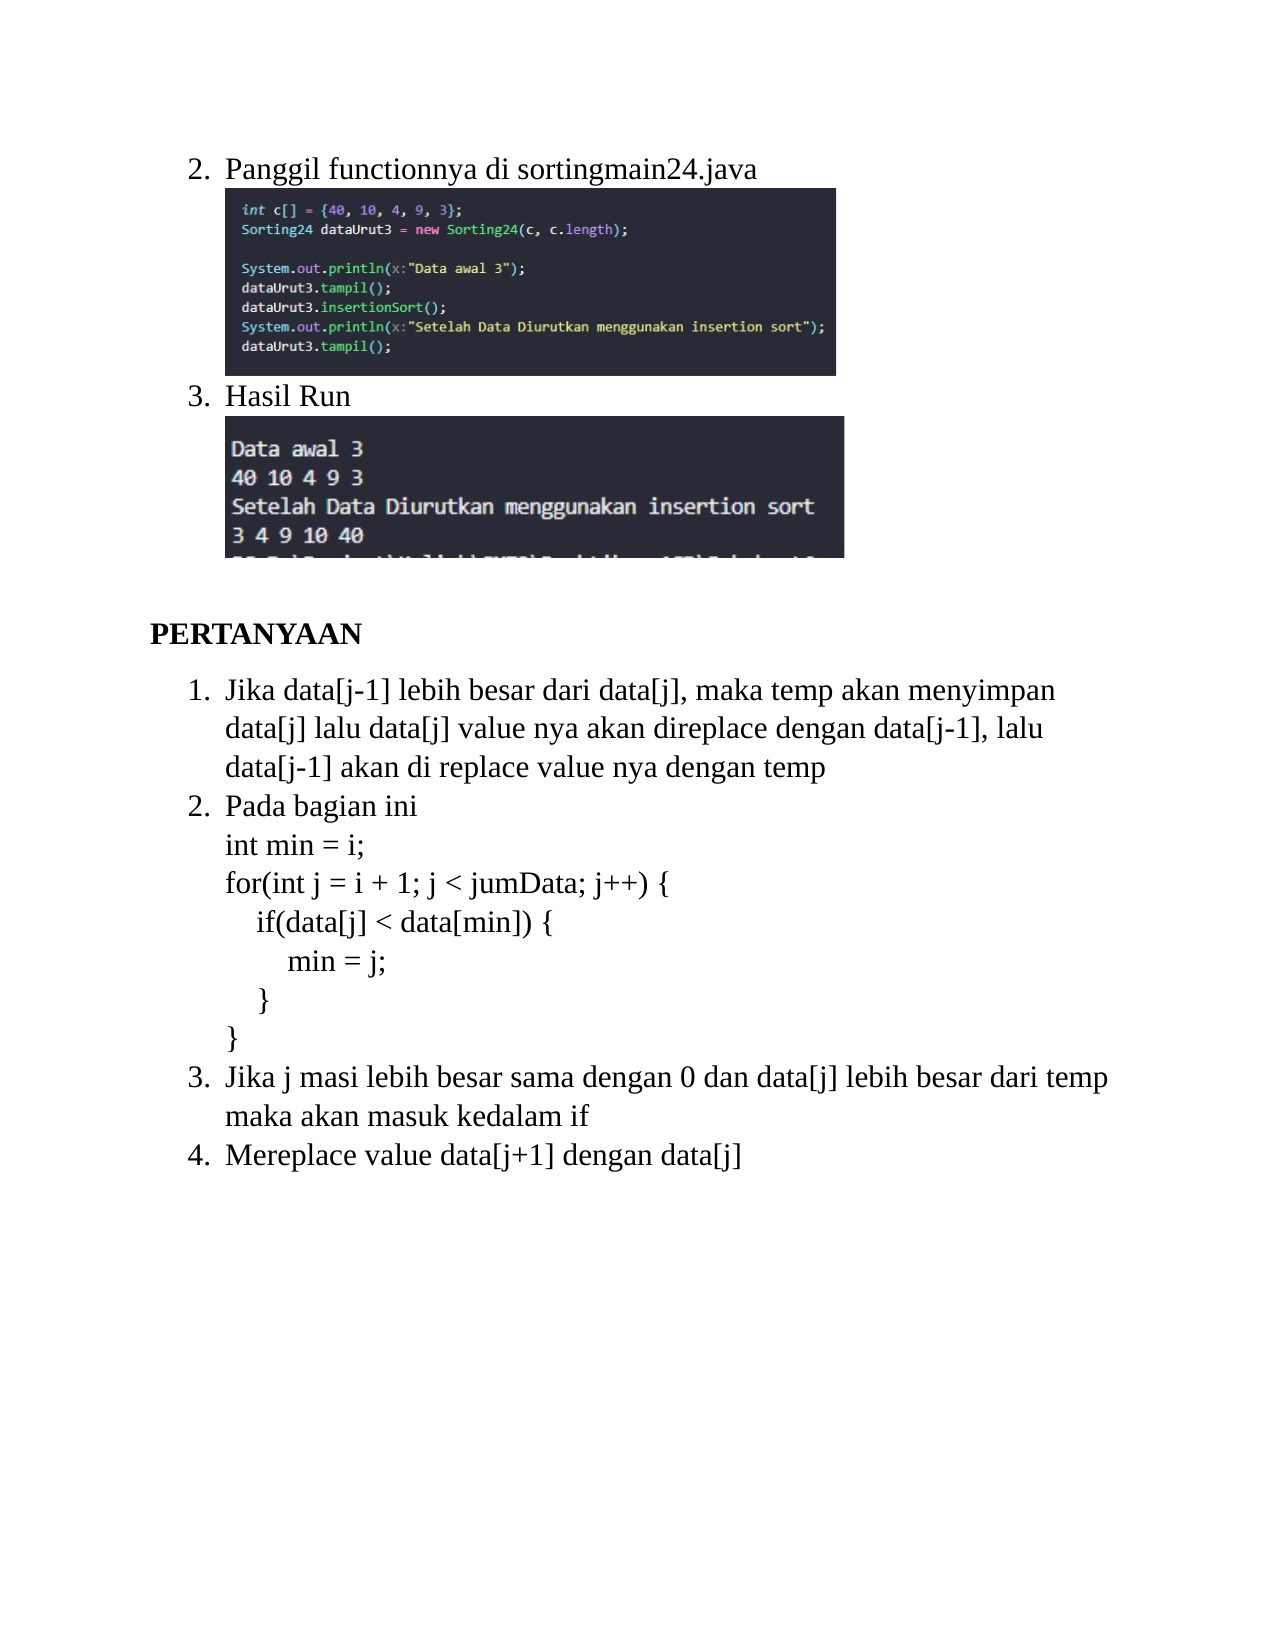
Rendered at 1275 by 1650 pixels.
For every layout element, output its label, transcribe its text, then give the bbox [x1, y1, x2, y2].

list Pada bagian ini [187, 787, 1125, 823]
list Panggil functionnya di sortingmain24.java [187, 150, 1125, 186]
list } [225, 981, 1125, 1017]
list if(data[j] < data[min]) { [225, 903, 1125, 939]
list Mereplace value data[j+1] dengan data[j] [187, 1136, 1125, 1172]
list Hasil Run [187, 378, 1125, 414]
picture [225, 188, 837, 376]
text PERTANYAAN [150, 616, 1125, 651]
list int min = i; [225, 826, 1125, 862]
list Jika data[j-1] lebih besar dari data[j], maka temp akan menyimpan data[j] lalu data[j] value nya akan direplace dengan data[j-1], lalu data[j-1] akan di replace value nya dengan temp [187, 671, 1125, 784]
list for(int j = i + 1; j < jumData; j++) { [225, 865, 1125, 901]
picture [225, 416, 845, 558]
list } [225, 1020, 1125, 1056]
list min = j; [225, 942, 1125, 978]
list Jika j masi lebih besar sama dengan 0 dan data[j] lebih besar dari temp maka akan masuk kedalam if [187, 1058, 1125, 1133]
